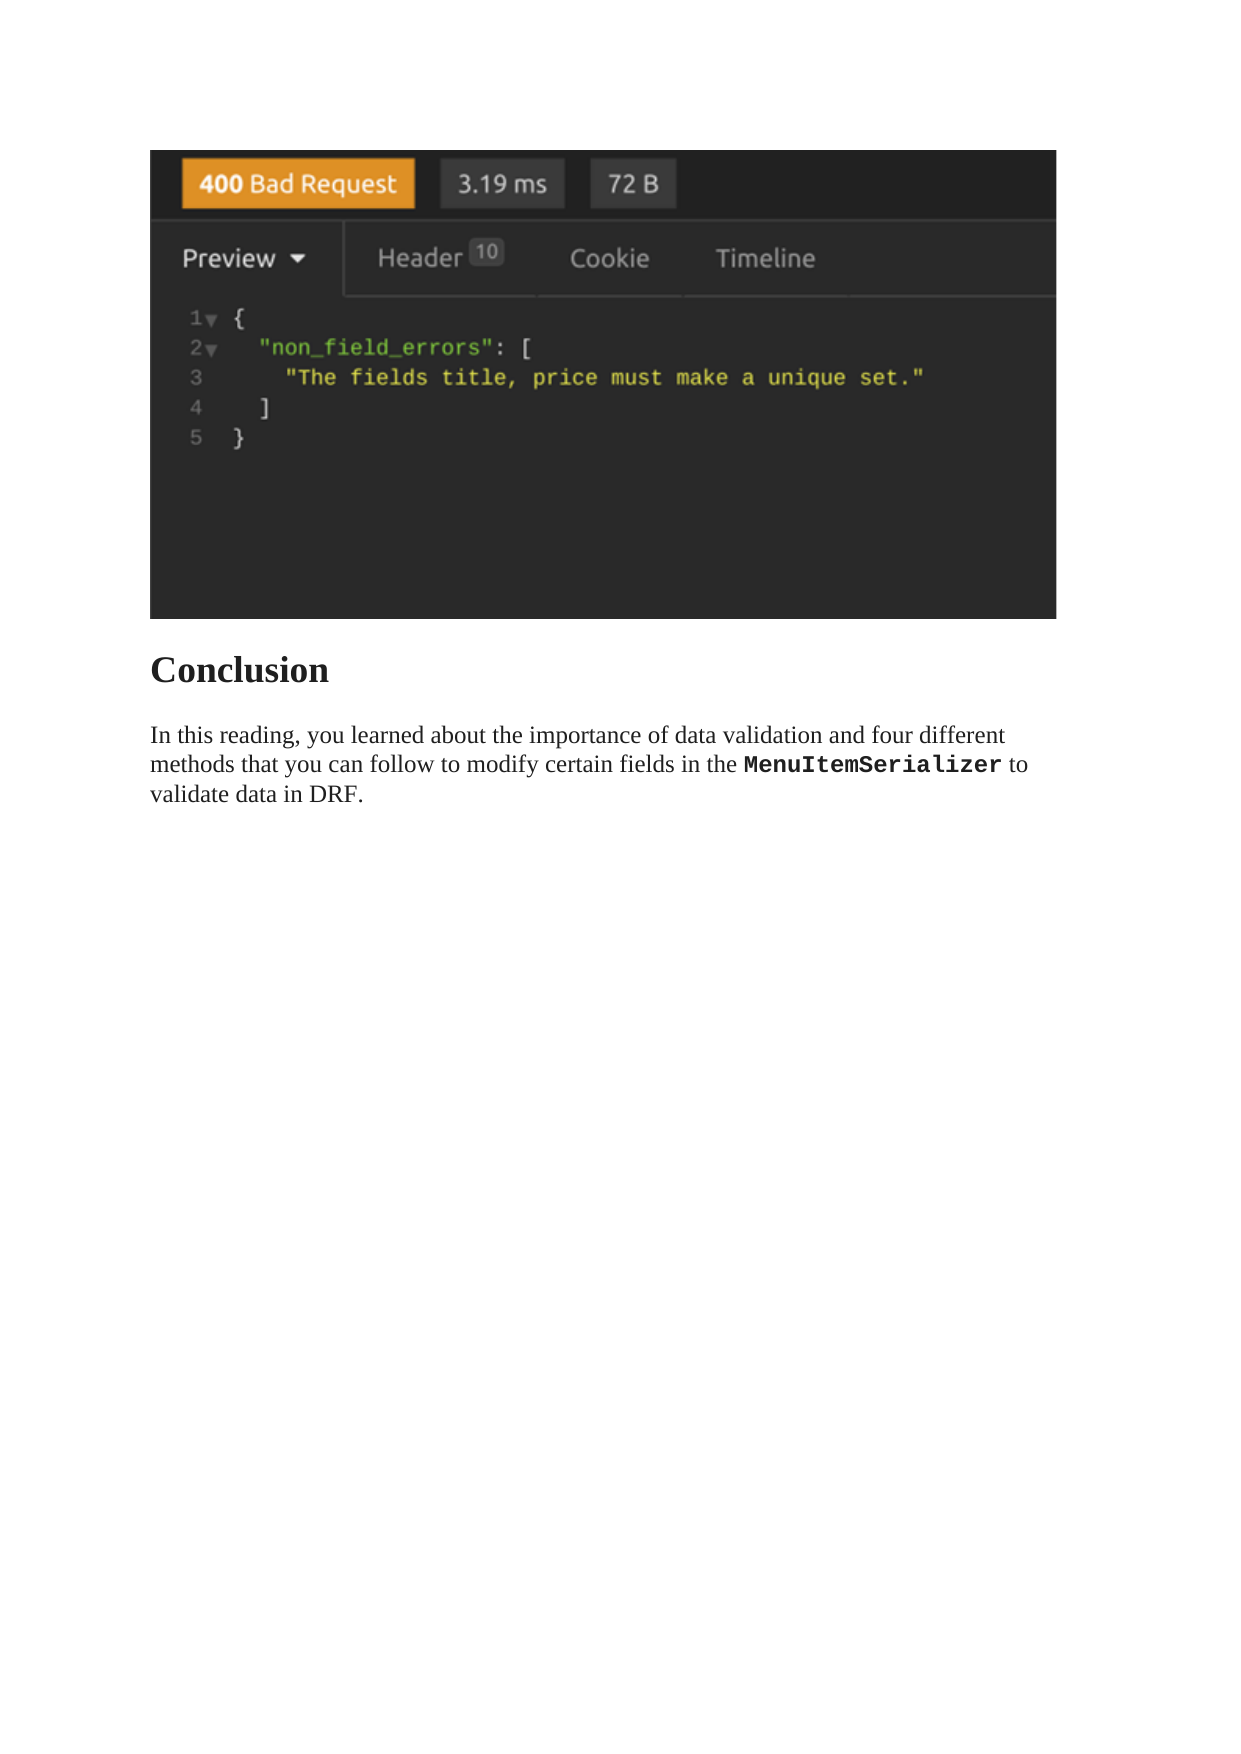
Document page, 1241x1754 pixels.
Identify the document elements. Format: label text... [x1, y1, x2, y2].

text In this reading, you learned about the importance of data validation and four different methods that you can follow to modify certain fields in the MenuItemSerializer to validate data in DRF. [150, 720, 1090, 808]
text Conclusion [150, 648, 1090, 691]
picture [150, 150, 1057, 619]
